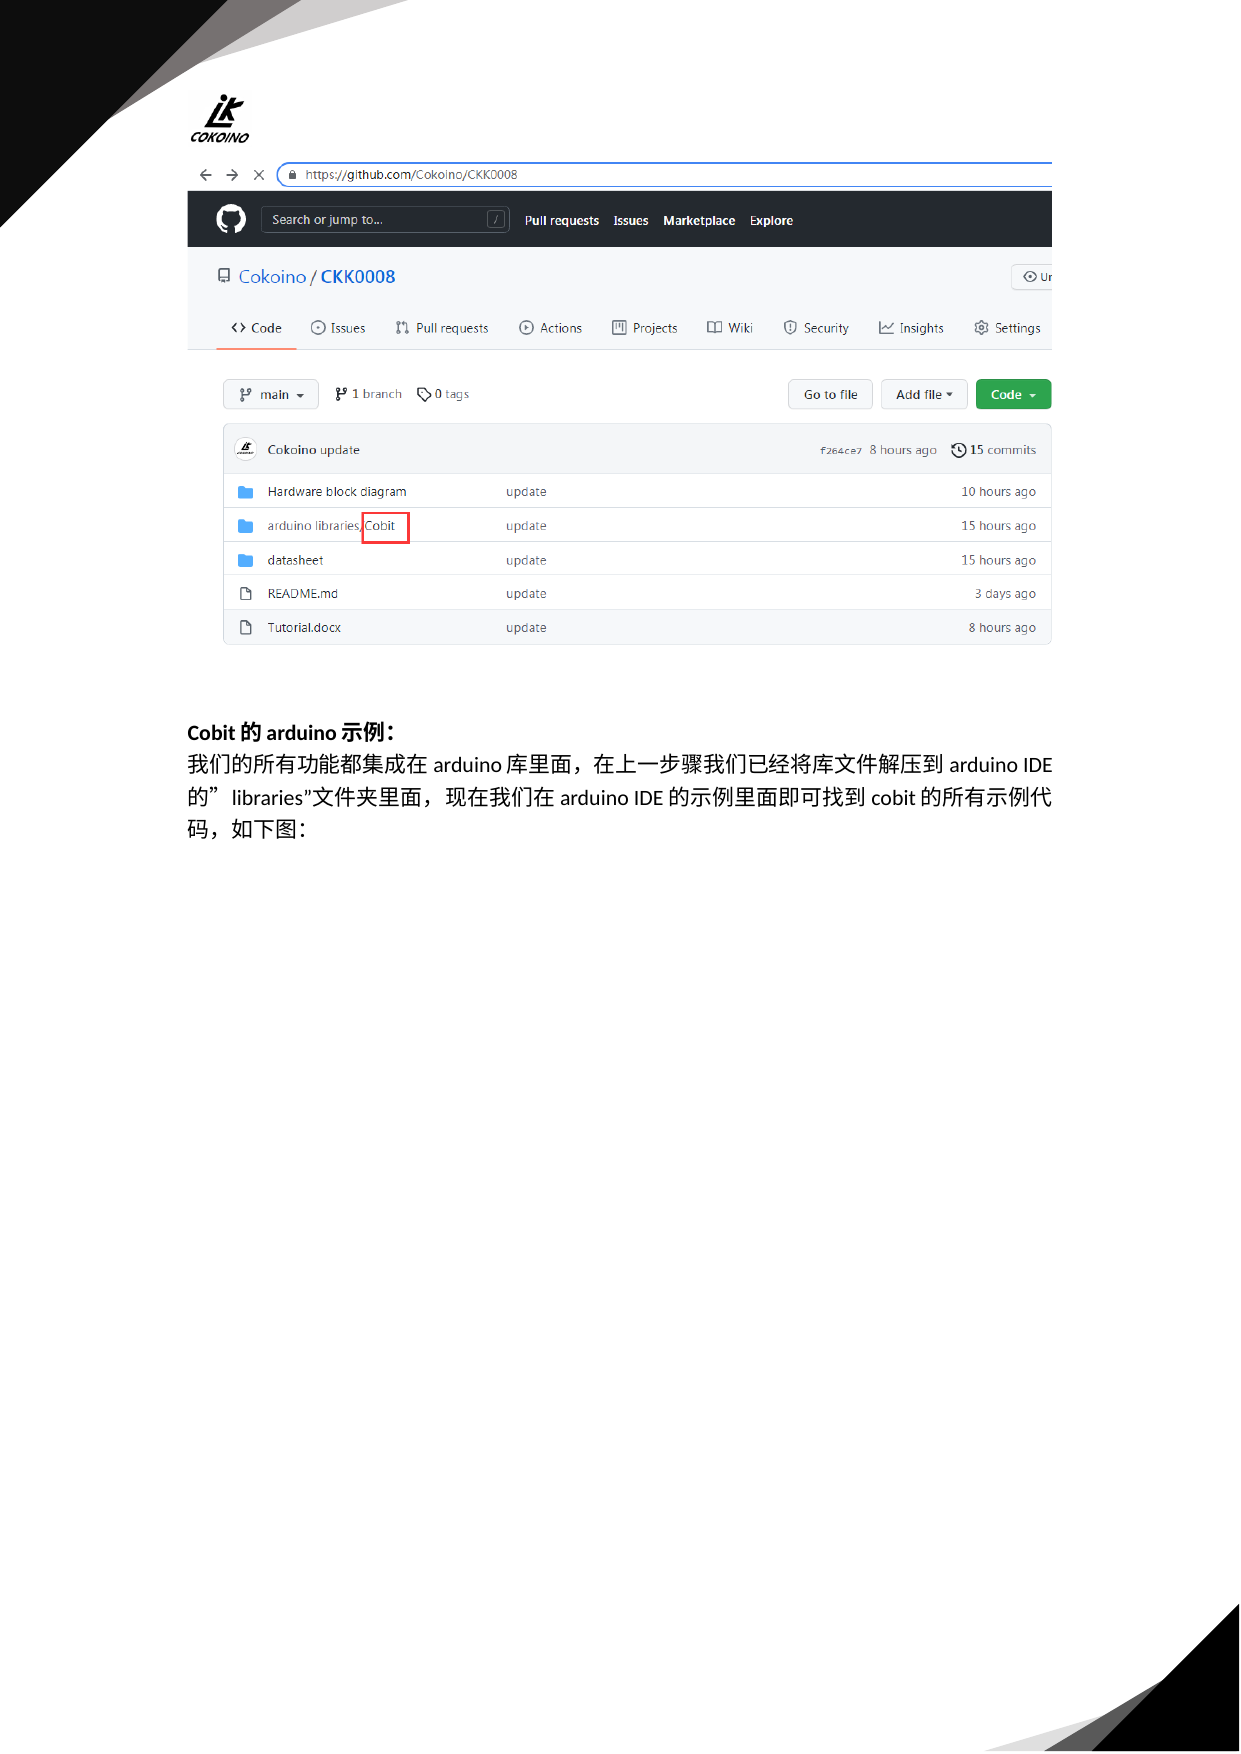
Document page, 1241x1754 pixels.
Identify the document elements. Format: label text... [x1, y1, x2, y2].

text 我们的所有功能都集成在arduino库里面，在上一步骤我们已经将库文件解压到arduino IDE的”libraries”文件夹里面，现在我们在arduino IDE的示例里面即可找到cobit的所有示例代码，如下图： [187, 747, 1053, 844]
text Cobit的arduino示例： [187, 714, 1053, 747]
picture [187, 90, 252, 147]
picture [187, 162, 1052, 645]
